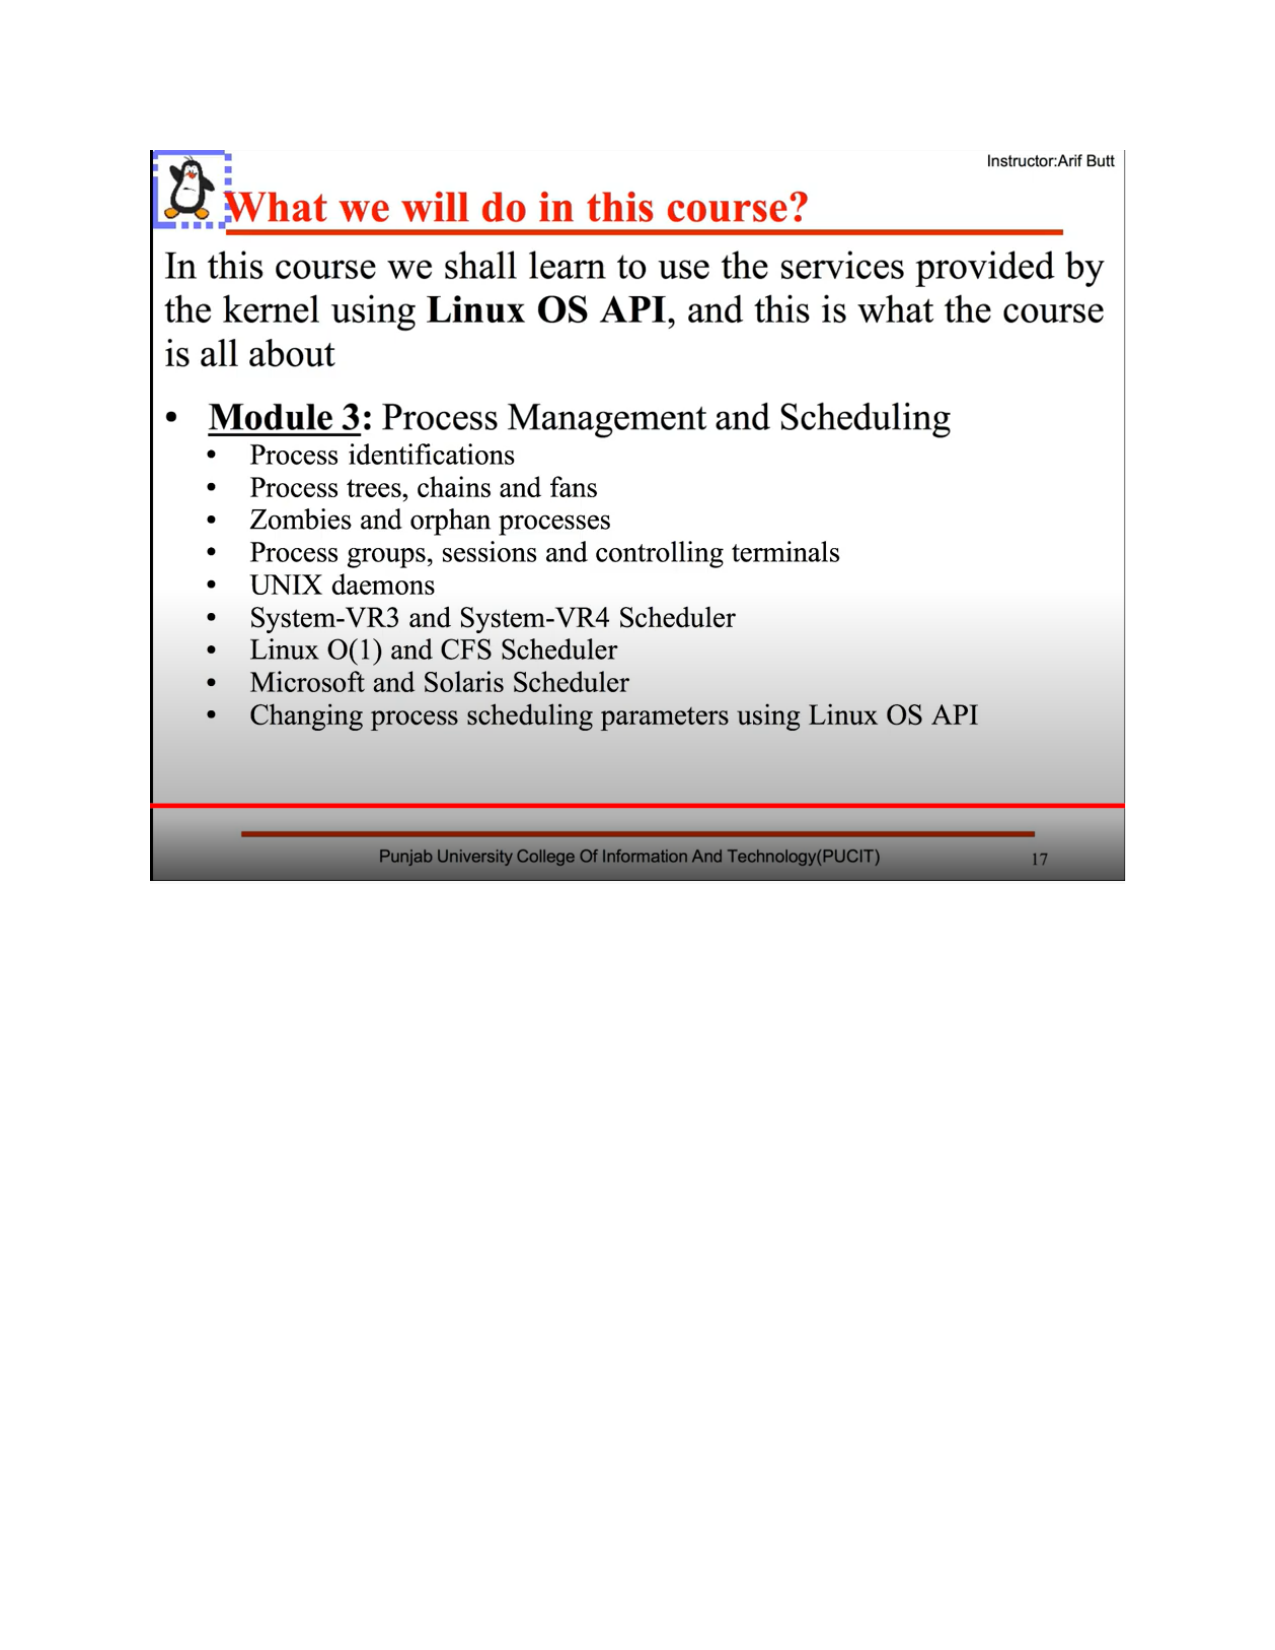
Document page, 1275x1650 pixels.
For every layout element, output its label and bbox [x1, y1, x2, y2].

picture [150, 150, 1125, 884]
